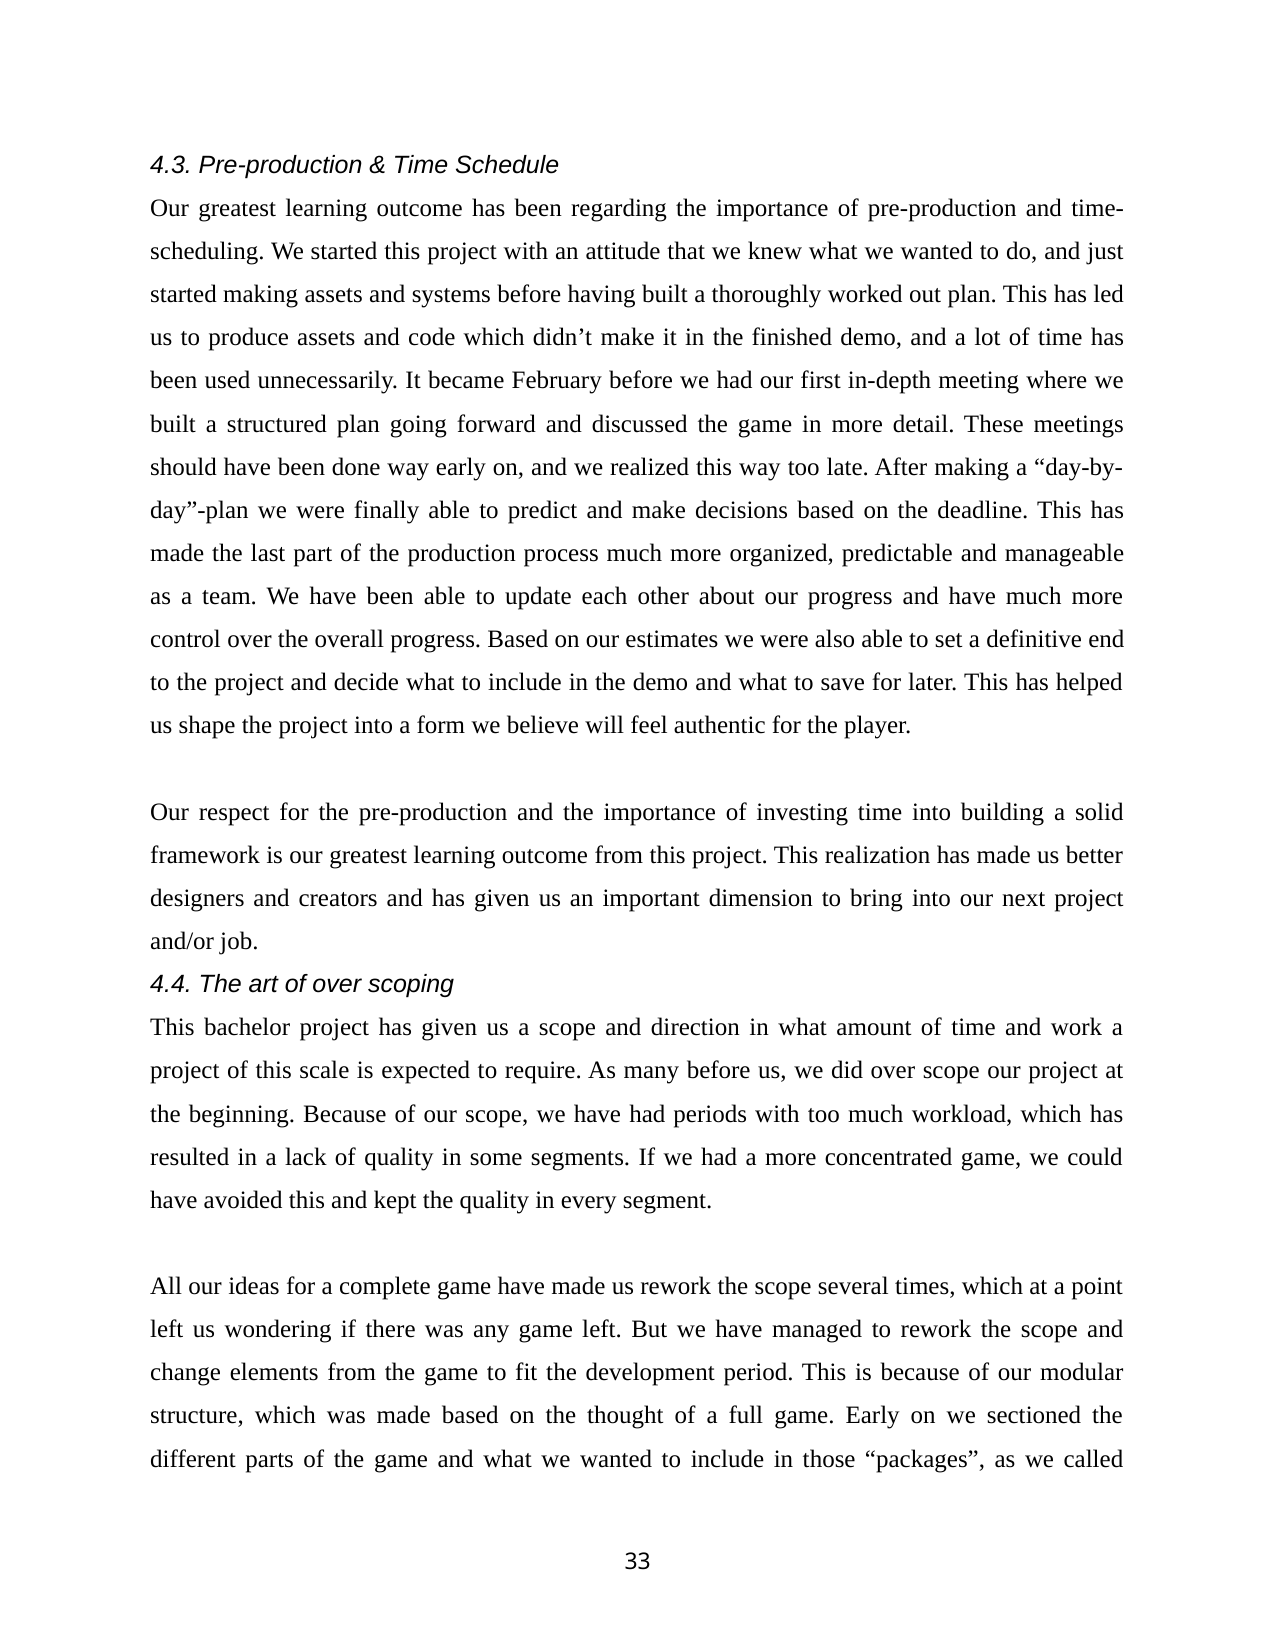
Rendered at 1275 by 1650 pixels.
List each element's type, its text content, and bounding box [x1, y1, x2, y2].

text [150, 1271, 1125, 1472]
subtitle 4.4. The art of over scoping [150, 969, 1125, 998]
text This bachelor project has given us a scope and direction in what amount of time and work a project of this scale is expected to require. As many before us, we did over scope our project at the beginning. Because of our scope, we have had periods with too much workload, which has resulted in a lack of quality in some segments. If we had a more concentrated game, we could have avoided this and kept the quality in every segment. [150, 1012, 1125, 1214]
text Our respect for the pre-production and the importance of investing time into building a solid framework is our greatest learning outcome from this project. This realization has made us better designers and creators and has given us an important dimension to bring into our next project and/or job. [150, 797, 1125, 955]
text Our greatest learning outcome has been regarding the importance of pre-production and time-scheduling. We started this project with an attitude that we knew what we wanted to do, and just started making assets and systems before having built a thoroughly worked out plan. This has led us to produce assets and code which didn’t make it in the finished demo, and a lot of time has been used unnecessarily. It became February before we had our first in-depth meeting where we built a structured plan going forward and discussed the game in more detail. These meetings should have been done way early on, and we realized this way too late. After making a “day-by-day”-plan we were finally able to predict and make decisions based on the deadline. This has made the last part of the production process much more organized, predictable and manageable as a team. We have been able to update each other about our progress and have much more control over the overall progress. Based on our estimates we were also able to set a definitive end to the project and decide what to include in the demo and what to save for later. This has helped us shape the project into a form we believe will feel authentic for the player. [150, 193, 1125, 739]
subtitle 4.3. Pre-production & Time Schedule [150, 150, 1125, 179]
